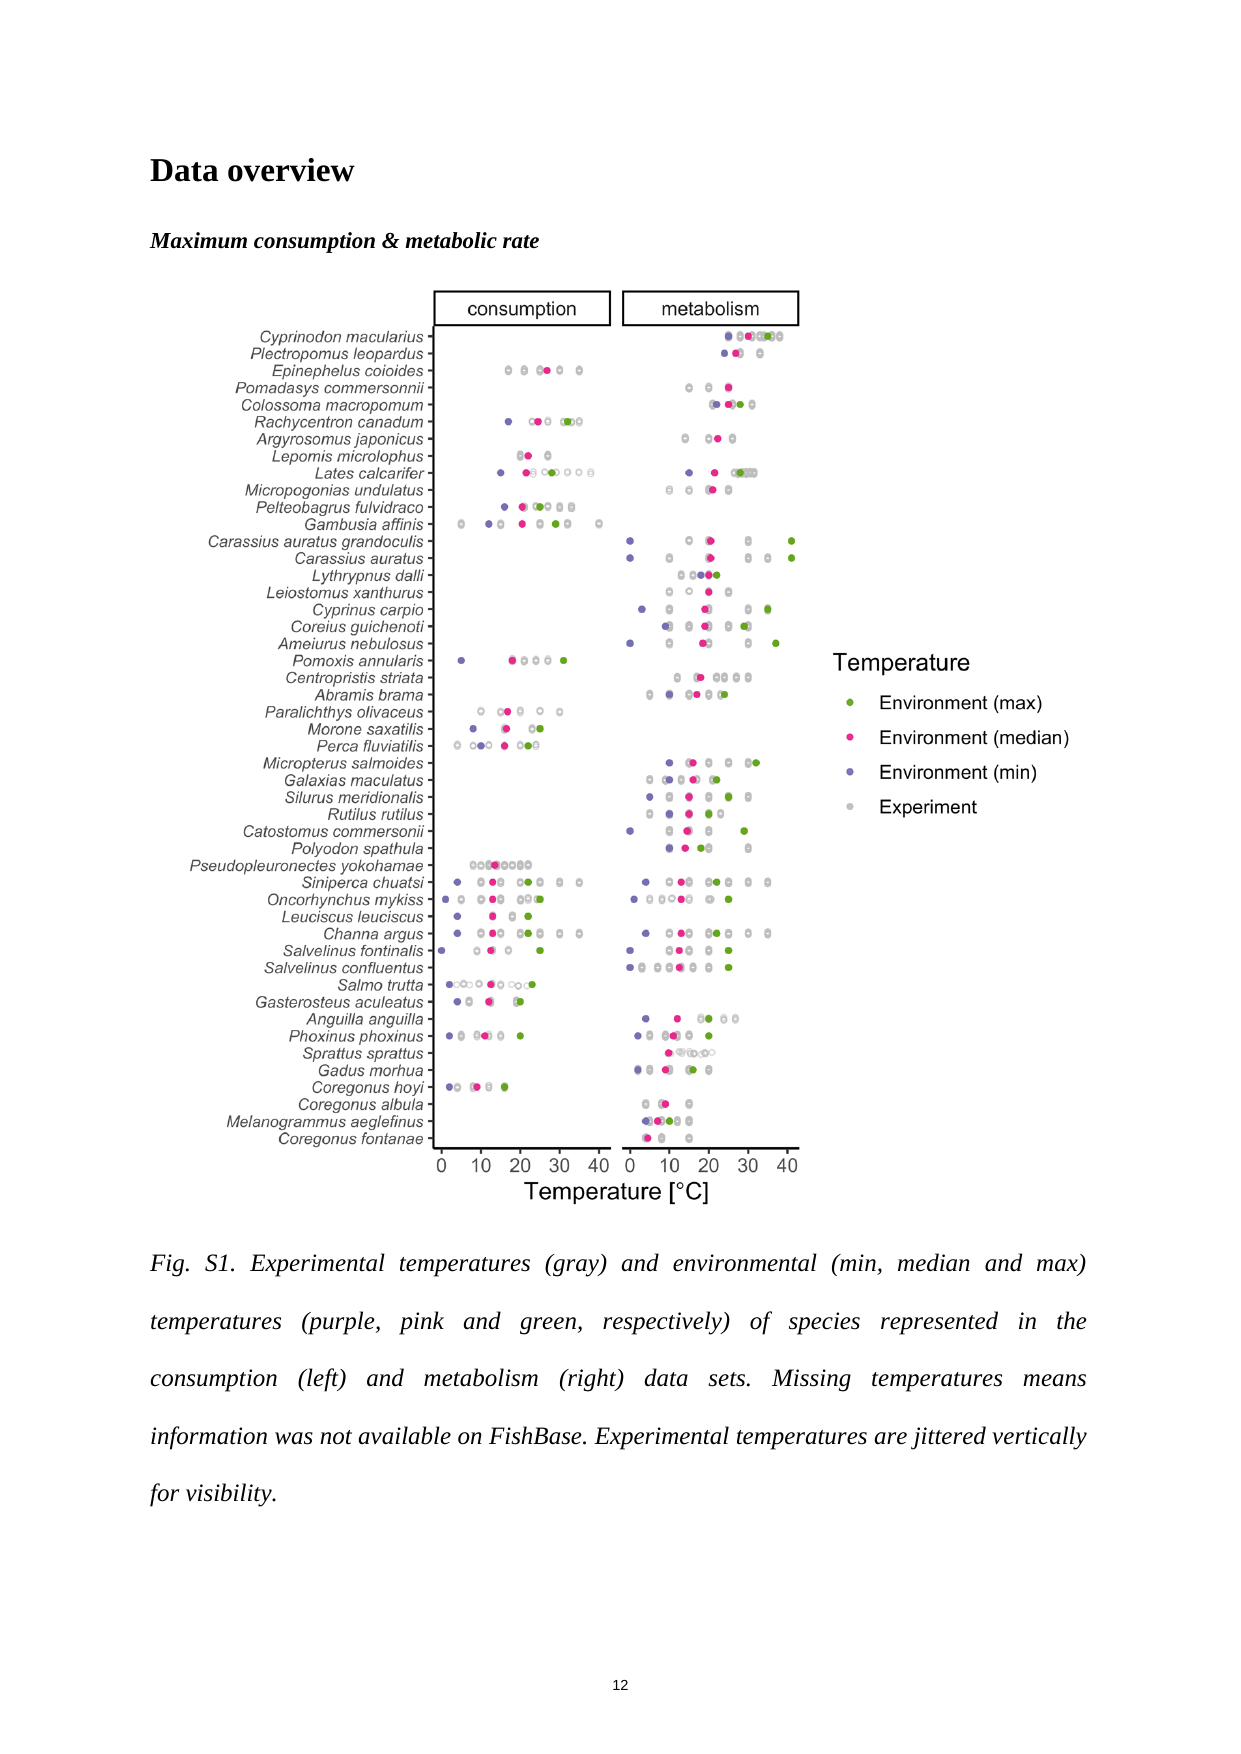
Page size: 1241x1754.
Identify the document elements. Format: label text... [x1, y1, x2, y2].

subtitle Maximum consumption & metabolic rate [150, 227, 1090, 253]
text Fig. S1. Experimental temperatures (gray) and environmental (min, median and max) temperatures (purple, pink and green, respectively) of species represented in the consumption (left) and metabolism (right) data sets. Missing temperatures means information was not available on FishBase. Experimental temperatures are jittered vertically for visibility. [150, 1248, 1090, 1507]
subtitle Data overview [150, 150, 1090, 188]
picture [150, 279, 1091, 1220]
